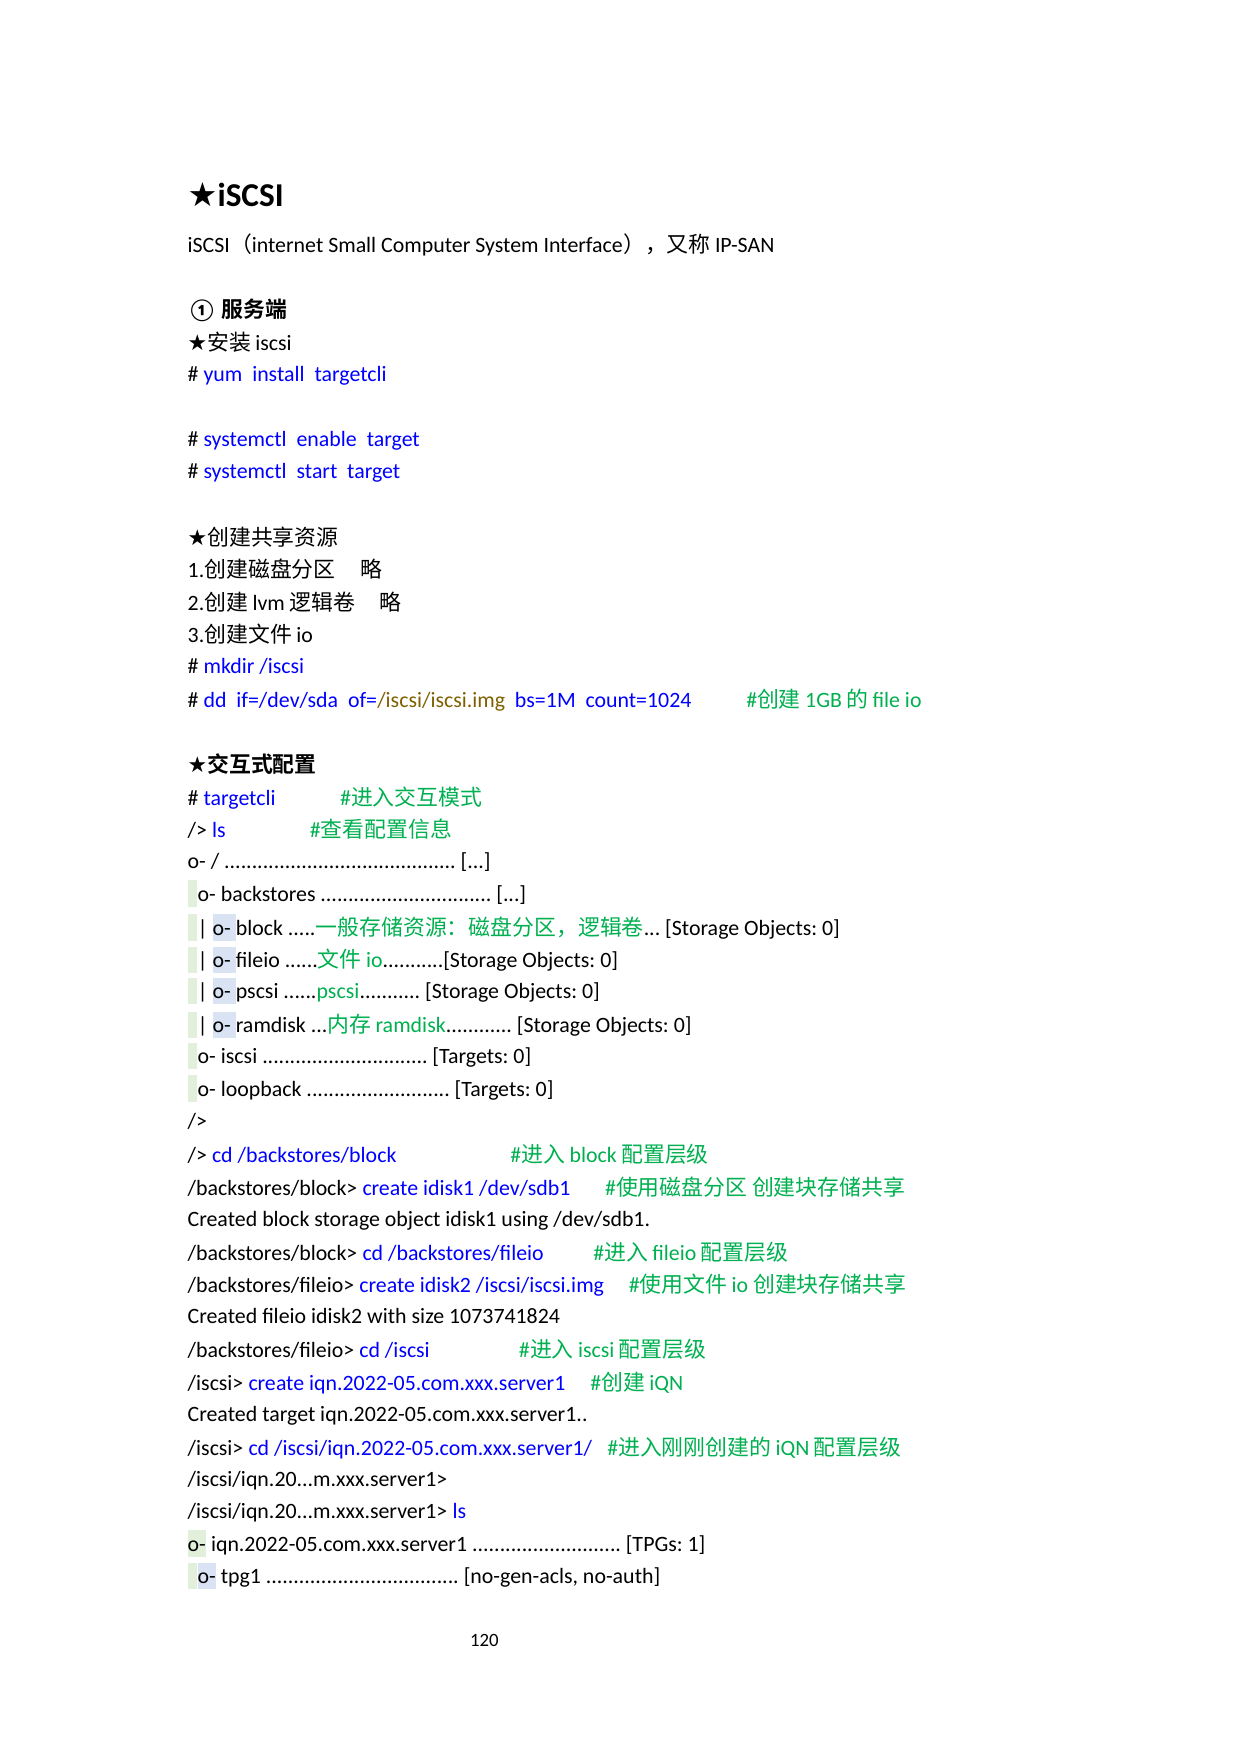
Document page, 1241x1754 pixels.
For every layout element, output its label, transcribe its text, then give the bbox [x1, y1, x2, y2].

text ★交互式配置 [187, 747, 1053, 779]
text o- / .......................................... [...] [187, 844, 1053, 877]
text # systemctl start target [187, 454, 1053, 487]
text # yum install targetcli [187, 357, 1053, 389]
text # dd if=/dev/sda of=/iscsi/iscsi.img bs=1M count=1024 #创建1GB的file io [187, 682, 1053, 714]
text Created block storage object idisk1 using /dev/sdb1. [187, 1202, 1053, 1234]
text /backstores/fileio> create idisk2 /iscsi/iscsi.img #使用文件io 创建块存储共享 [187, 1267, 1053, 1299]
text | o- fileio ......文件io...........[Storage Objects: 0] [187, 942, 1053, 974]
text Created fileio idisk2 with size 1073741824 [187, 1299, 1053, 1332]
text iSCSI（internet Small Computer System Interface），又称IP-SAN [187, 227, 1053, 259]
text /iscsi> cd /iscsi/iqn.2022-05.com.xxx.server1/ #进入刚刚创建的iQN配置层级 [187, 1429, 1053, 1462]
text | o- pscsi ......pscsi........... [Storage Objects: 0] [187, 974, 1053, 1007]
text /> [187, 1104, 1053, 1137]
text o- backstores ............................... [...] [187, 877, 1053, 909]
text /backstores/block> cd /backstores/fileio #进入fileio配置层级 [187, 1234, 1053, 1267]
text /> cd /backstores/block #进入block配置层级 [187, 1137, 1053, 1169]
text o- iqn.2022-05.com.xxx.server1 ........................... [TPGs: 1] [187, 1527, 1053, 1559]
text 2.创建lvm逻辑卷 略 [187, 584, 1053, 617]
text 1.创建磁盘分区 略 [187, 552, 1053, 584]
text 3.创建文件io [187, 617, 1053, 649]
text | o- ramdisk ...内存ramdisk............ [Storage Objects: 0] [187, 1007, 1053, 1039]
text /backstores/block> create idisk1 /dev/sdb1 #使用磁盘分区 创建块存储共享 [187, 1169, 1053, 1202]
text o- iscsi .............................. [Targets: 0] [187, 1039, 1053, 1072]
text ★iSCSI [187, 162, 1053, 227]
text Created target iqn.2022-05.com.xxx.server1.. [187, 1397, 1053, 1429]
text # mkdir /iscsi [187, 649, 1053, 682]
text | o- block .....一般存储资源：磁盘分区，逻辑卷... [Storage Objects: 0] [187, 909, 1053, 942]
text ①服务端 [187, 292, 1053, 324]
text /backstores/fileio> cd /iscsi #进入iscsi配置层级 [187, 1332, 1053, 1364]
text ★创建共享资源 [187, 519, 1053, 552]
text o- tpg1 ................................... [no-gen-acls, no-auth] [187, 1559, 1053, 1592]
text o- loopback .......................... [Targets: 0] [187, 1072, 1053, 1104]
text /iscsi/iqn.20...m.xxx.server1> ls [187, 1494, 1053, 1527]
text /iscsi> create iqn.2022-05.com.xxx.server1 #创建iQN [187, 1364, 1053, 1397]
text # systemctl enable target [187, 422, 1053, 454]
text # targetcli #进入交互模式 [187, 779, 1053, 812]
text /> ls #查看配置信息 [187, 812, 1053, 844]
text /iscsi/iqn.20...m.xxx.server1> [187, 1462, 1053, 1494]
text ★安装iscsi [187, 324, 1053, 357]
